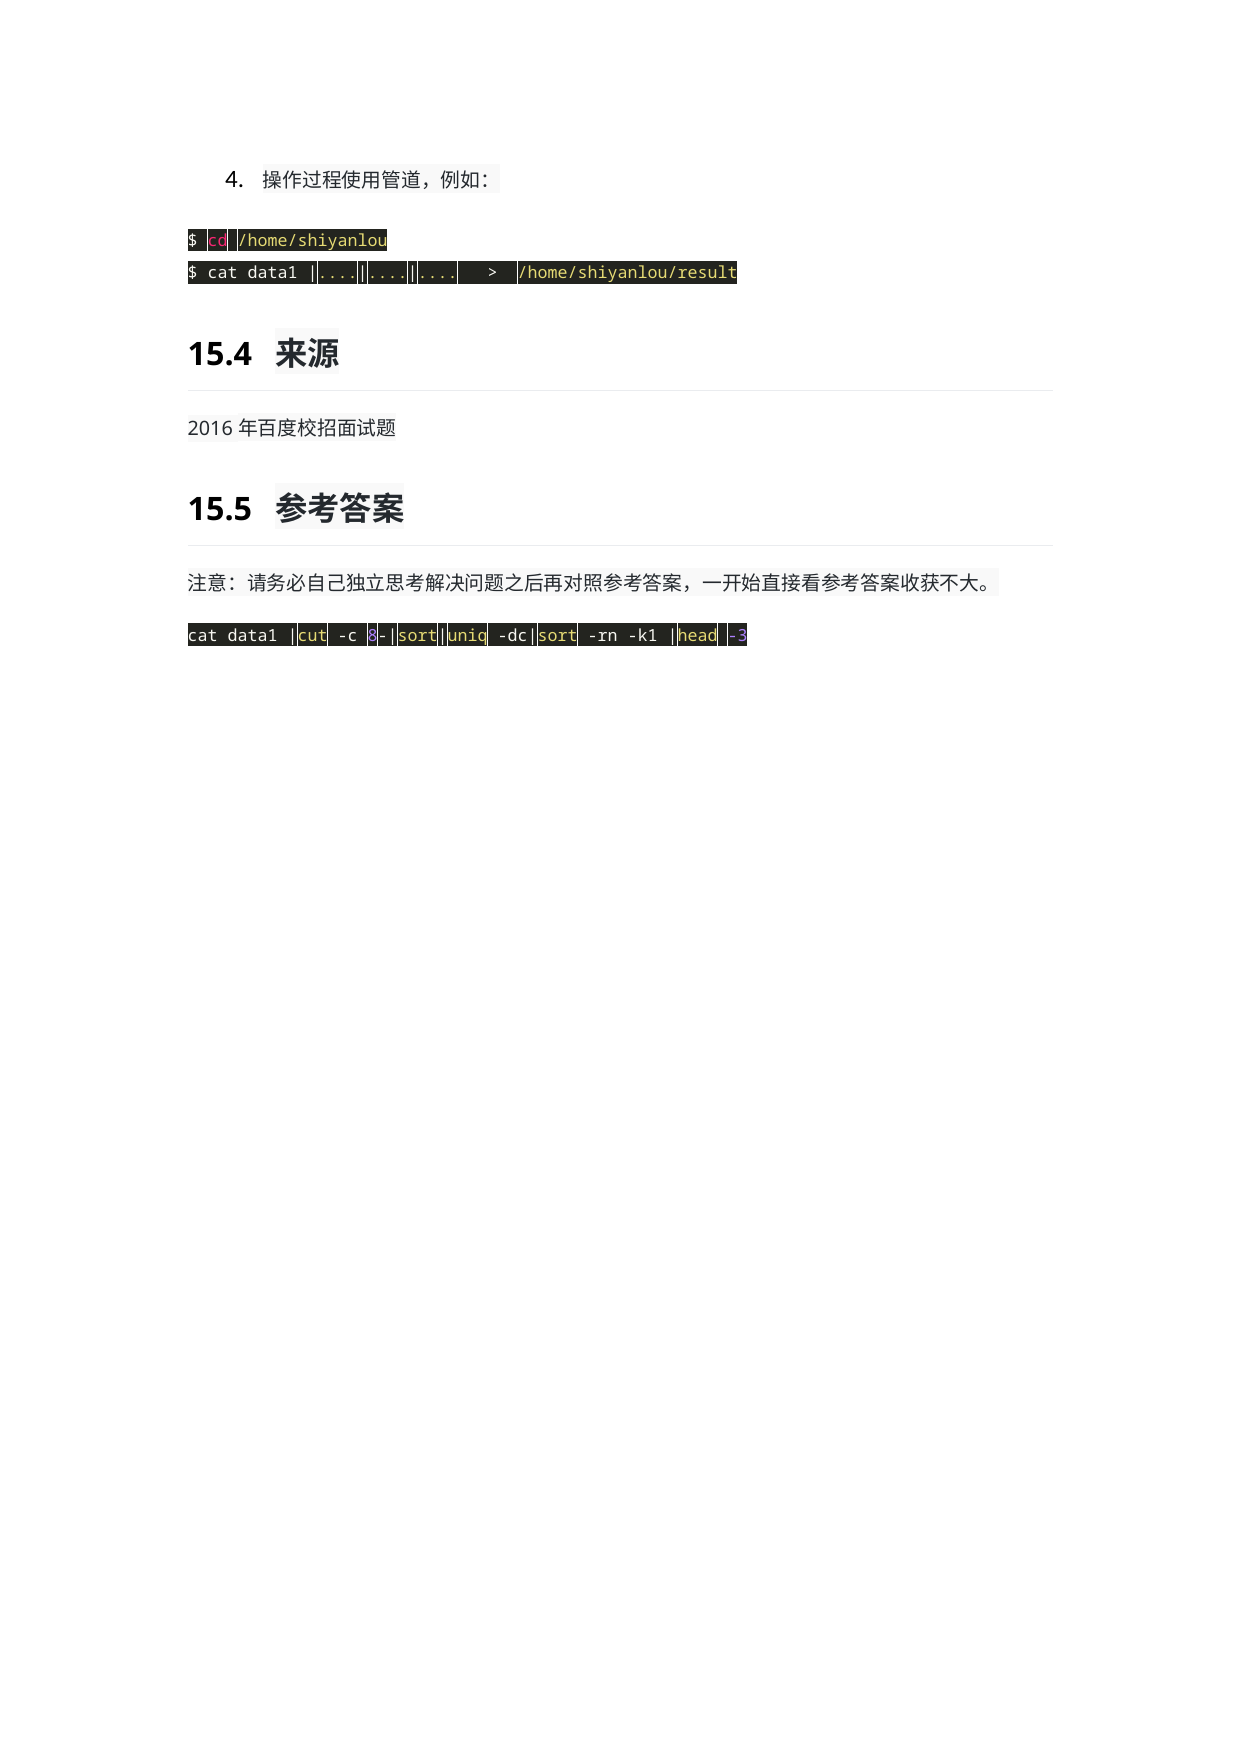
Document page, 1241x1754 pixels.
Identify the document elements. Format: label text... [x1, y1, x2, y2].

text $ cat data1 |....|....|.... > /home/shiyanlou/result [187, 256, 1053, 289]
list 操作过程使用管道，例如： [225, 162, 1053, 194]
text 注意：请务必自己独立思考解决问题之后再对照参考答案，一开始直接看参考答案收获不大。 [187, 566, 1053, 598]
text $ cd /home/shiyanlou [187, 224, 1053, 256]
text 2016 年百度校招面试题 [187, 411, 1053, 443]
subtitle 来源 [187, 319, 1053, 391]
subtitle 参考答案 [187, 473, 1053, 546]
text cat data1 |cut -c 8-|sort|uniq -dc|sort -rn -k1 |head -3 [187, 618, 1053, 651]
